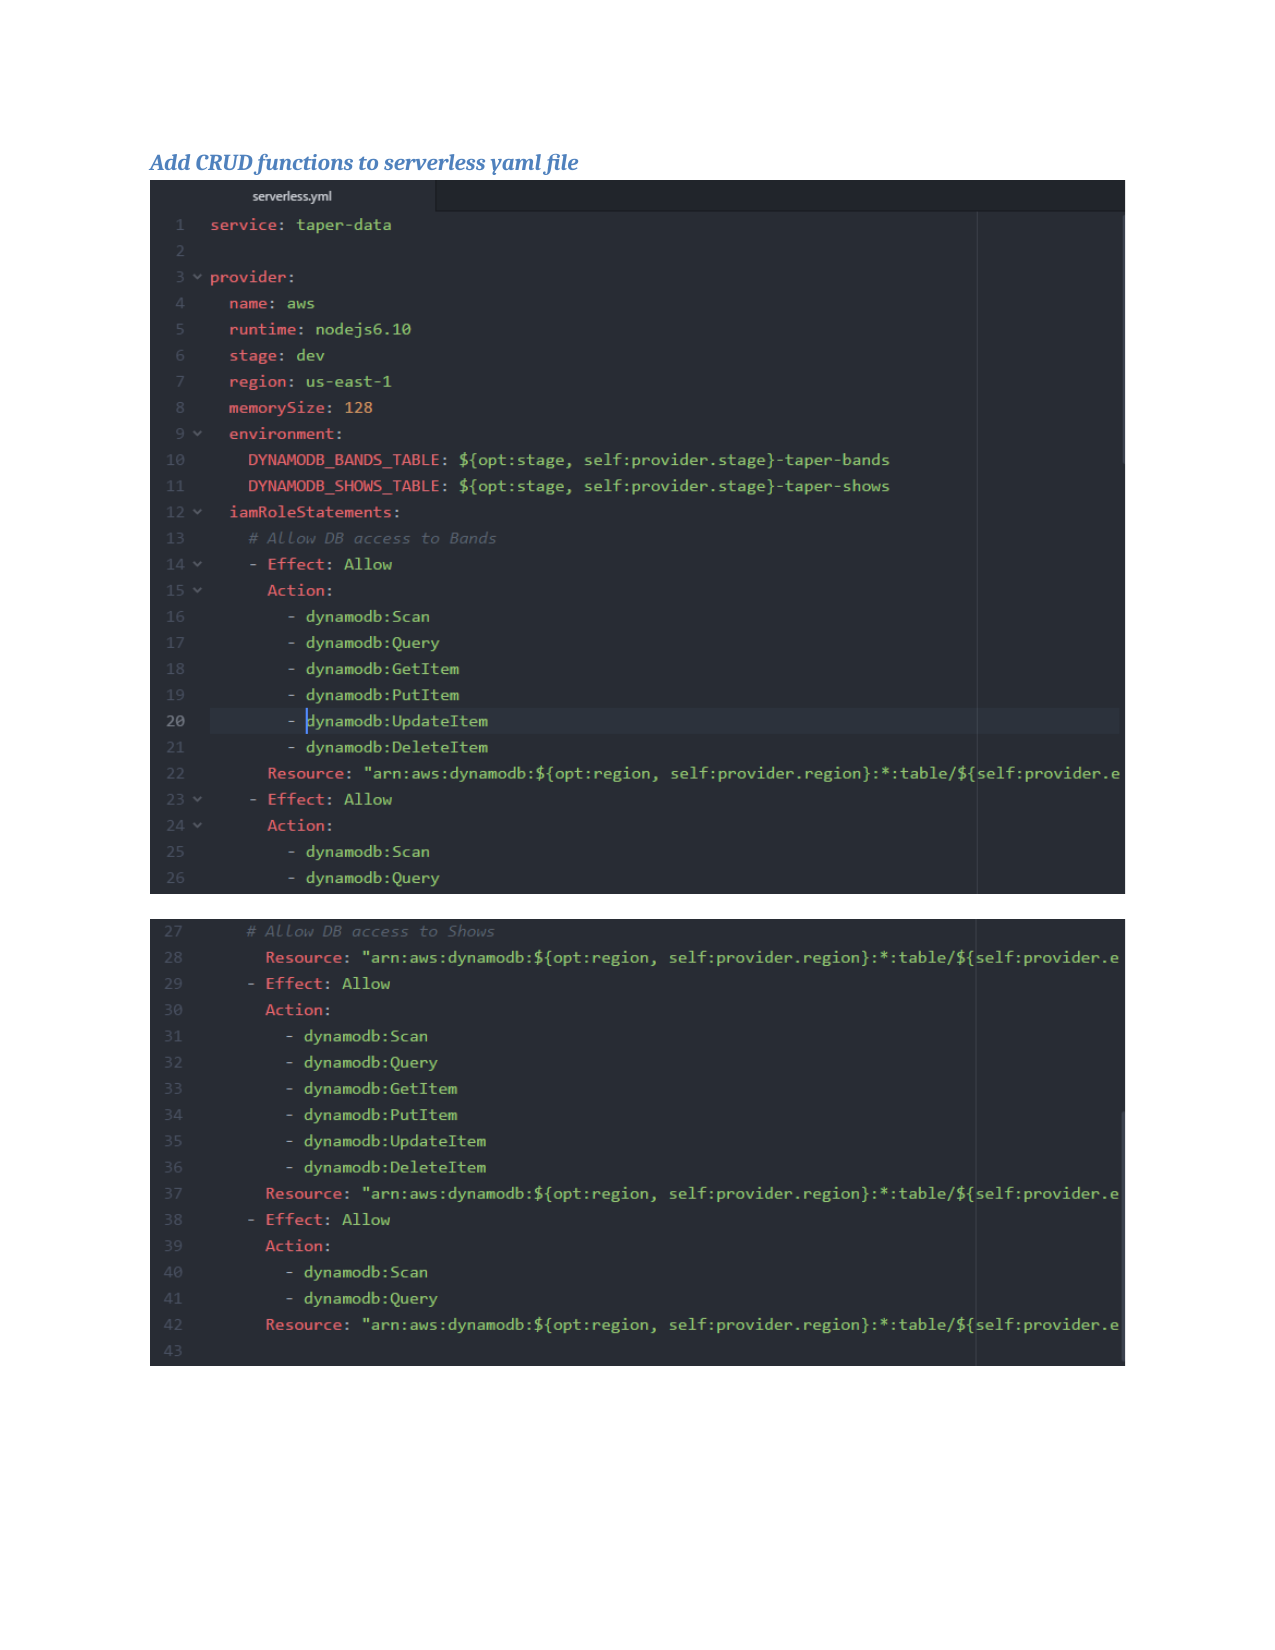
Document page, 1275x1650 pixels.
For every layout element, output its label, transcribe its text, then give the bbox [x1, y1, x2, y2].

picture [150, 180, 1125, 894]
subtitle Add CRUD functions to serverless yaml file [150, 150, 1125, 176]
picture [150, 919, 1125, 1366]
